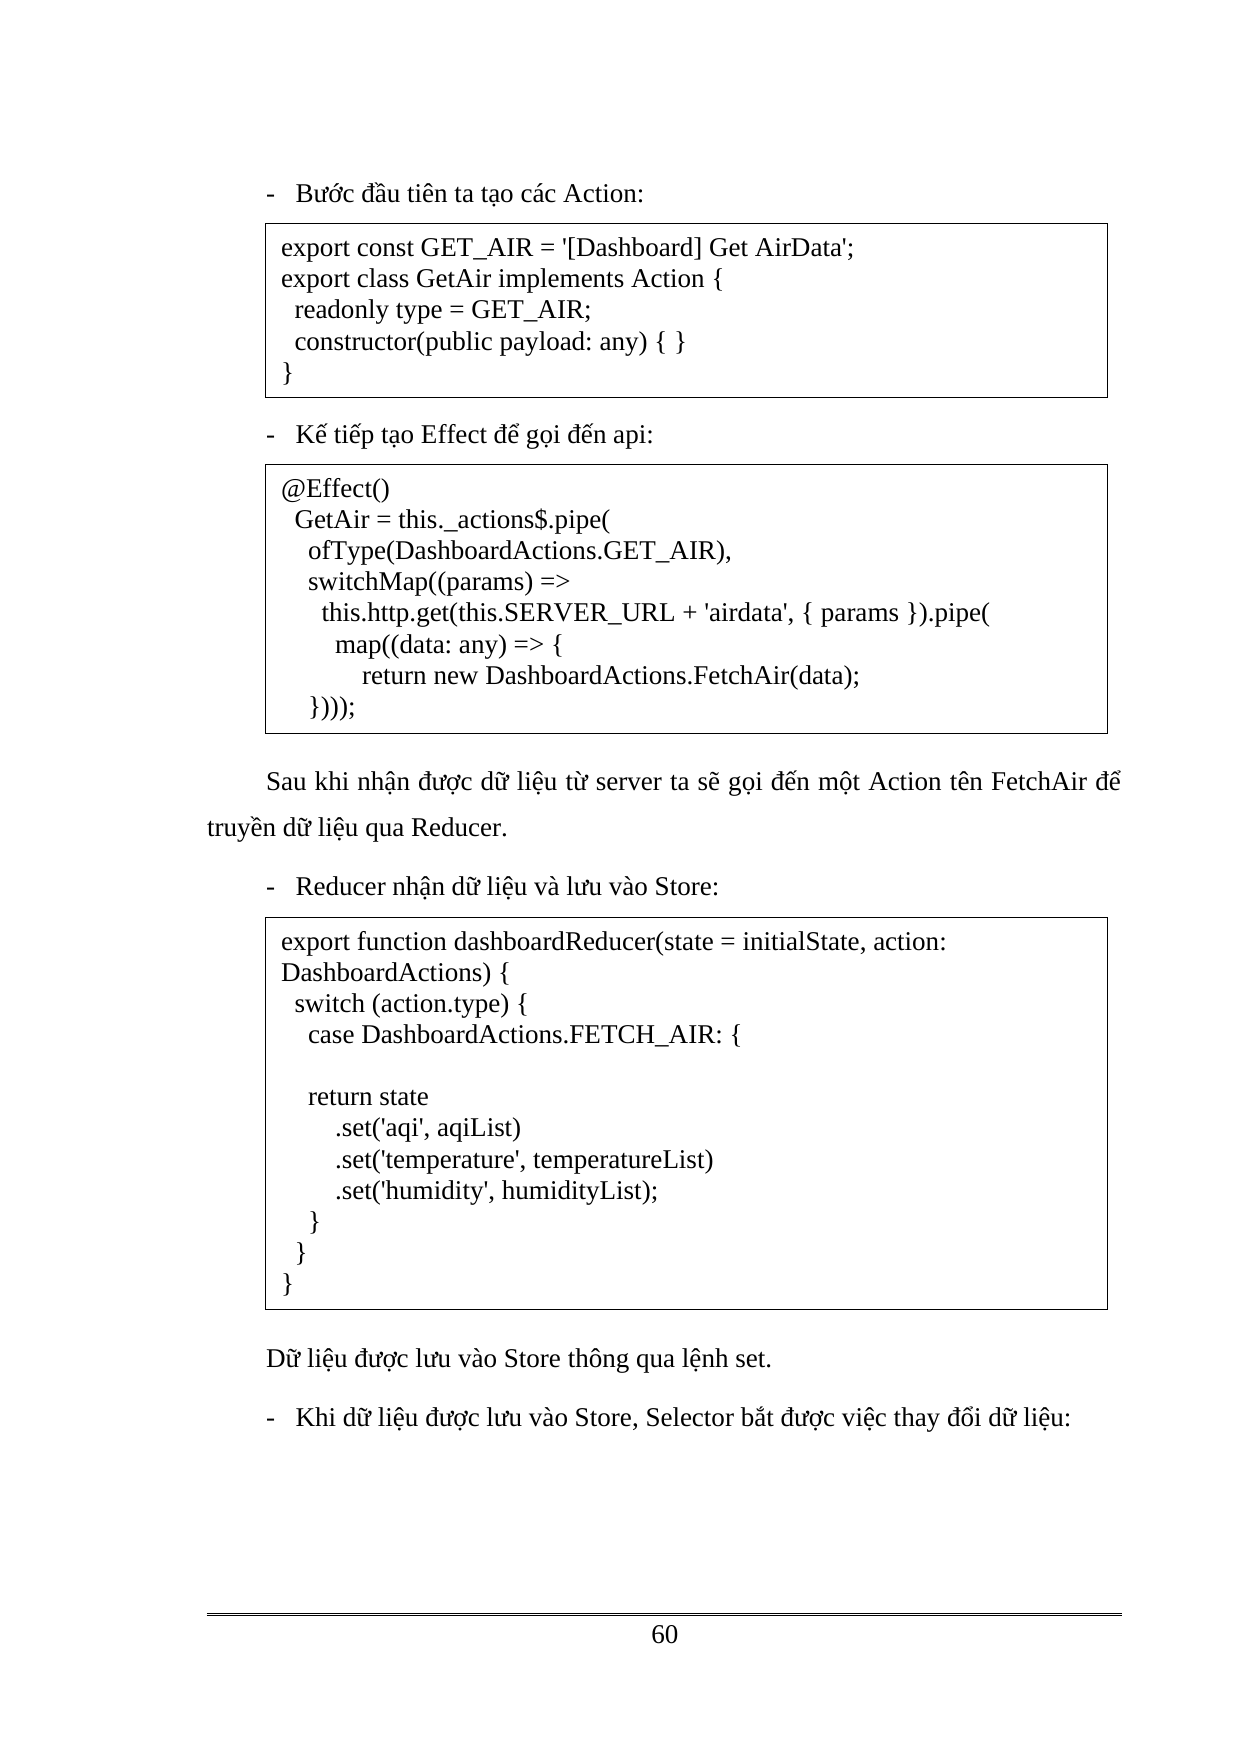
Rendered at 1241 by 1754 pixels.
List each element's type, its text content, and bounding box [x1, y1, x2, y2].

text Sau khi nhận được dữ liệu từ server ta sẽ gọi đến một Action tên FetchAir để truyền dữ liệu qua Reducer. [207, 765, 1122, 842]
list Bước đầu tiên ta tạo các Action: [266, 177, 1122, 208]
text Dữ liệu được lưu vào Store thông qua lệnh set. [207, 1342, 1122, 1373]
list Khi dữ liệu được lưu vào Store, Selector bắt được việc thay đổi dữ liệu: [266, 1401, 1122, 1433]
list Reducer nhận dữ liệu và lưu vào Store: [266, 871, 1122, 902]
list Kế tiếp tạo Effect để gọi đến api: [266, 418, 1122, 449]
